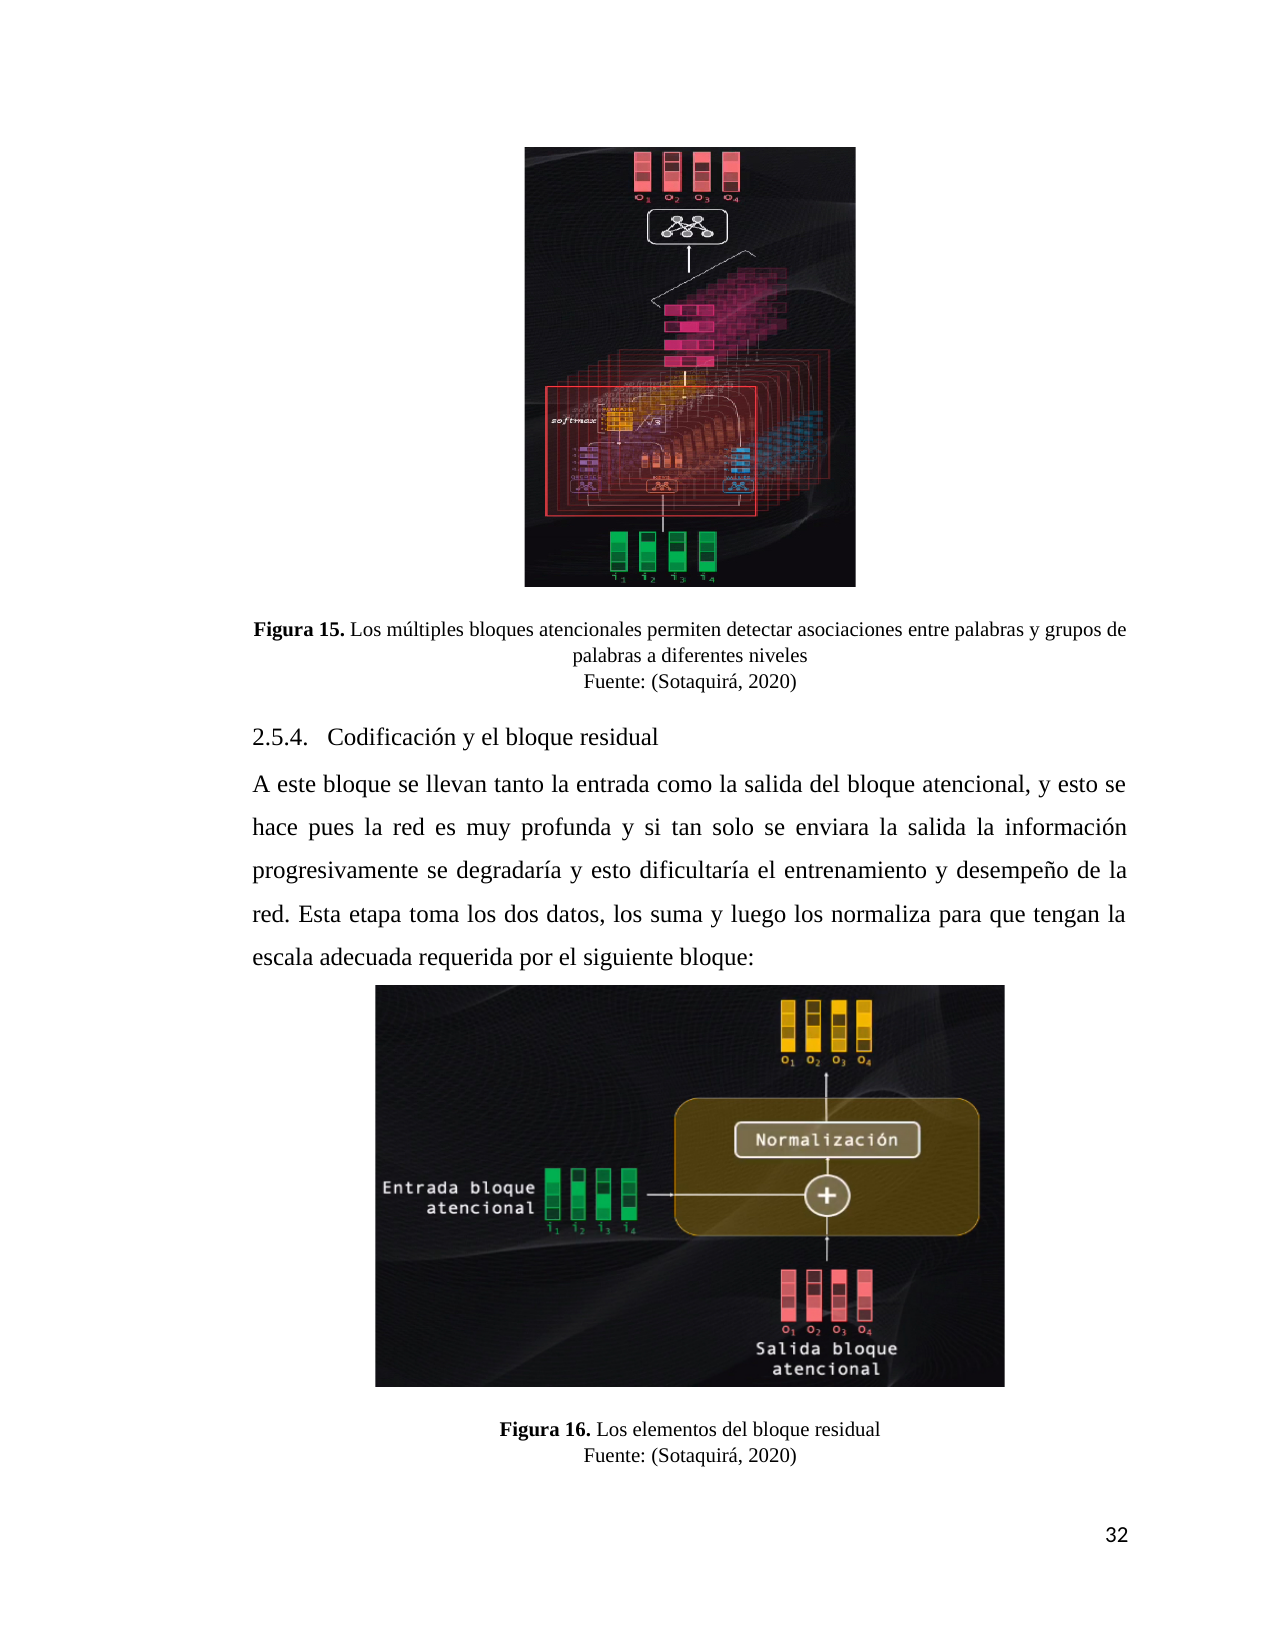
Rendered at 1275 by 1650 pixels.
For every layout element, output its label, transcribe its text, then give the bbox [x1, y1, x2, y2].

list A este bloque se llevan tanto la entrada como la salida del bloque atencional, y esto se hace pues la red es muy profunda y si tan solo se enviara la salida la información progresivamente se degradaría y esto dificultaría el entrenamiento y desempeño de la red. Esta etapa toma los dos datos, los suma y luego los normaliza para que tengan la escala adecuada requerida por el siguiente bloque: [252, 769, 1128, 971]
list Fuente: [252, 1443, 1128, 1467]
text Figura 16. Los elementos del bloque residual [252, 1417, 1128, 1441]
subtitle Codificación y el bloque residual [252, 722, 1128, 750]
text Figura 15. Los múltiples bloques atencionales permiten detectar asociaciones entre palabras y grupos de palabras a diferentes niveles [252, 617, 1128, 667]
list Fuente: [252, 669, 1128, 693]
picture [524, 147, 856, 587]
picture [375, 985, 1005, 1387]
